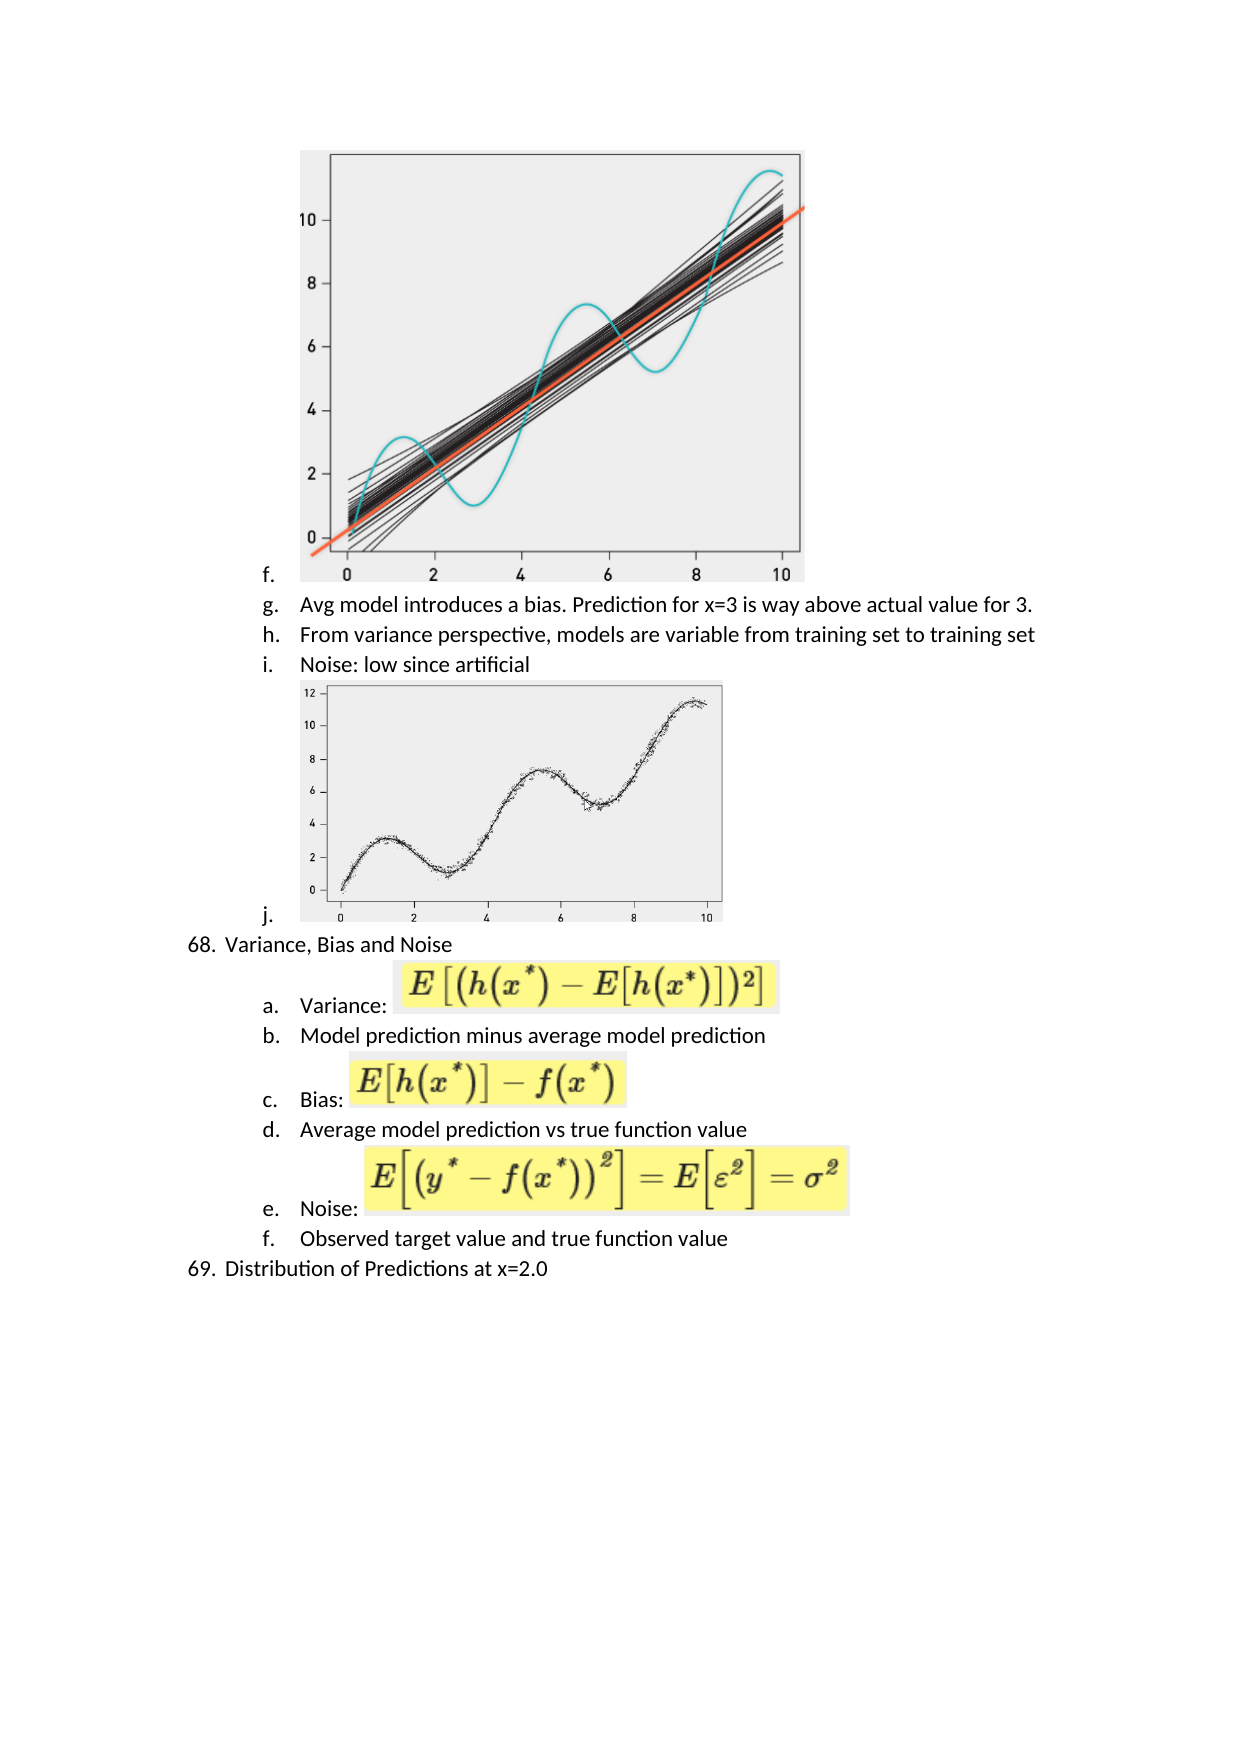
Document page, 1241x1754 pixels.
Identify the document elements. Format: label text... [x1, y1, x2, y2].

picture [363, 1145, 850, 1216]
list Variance, Bias and Noise [187, 930, 1090, 958]
picture [300, 150, 805, 582]
list Model prediction minus average model prediction [262, 1021, 1090, 1049]
list Observed target value and true function value [262, 1224, 1090, 1252]
picture [392, 960, 781, 1014]
picture [300, 680, 723, 922]
list Distribution of Predictions at x=2.0 [187, 1254, 1090, 1282]
picture [348, 1051, 628, 1108]
list Average model prediction vs true function value [262, 1116, 1090, 1143]
list From variance perspective, models are variable from training set to training set [262, 620, 1090, 648]
list Avg model introduces a bias. Prediction for x=3 is way above actual value for 3. [262, 590, 1090, 618]
list Noise: low since artificial [262, 650, 1090, 678]
